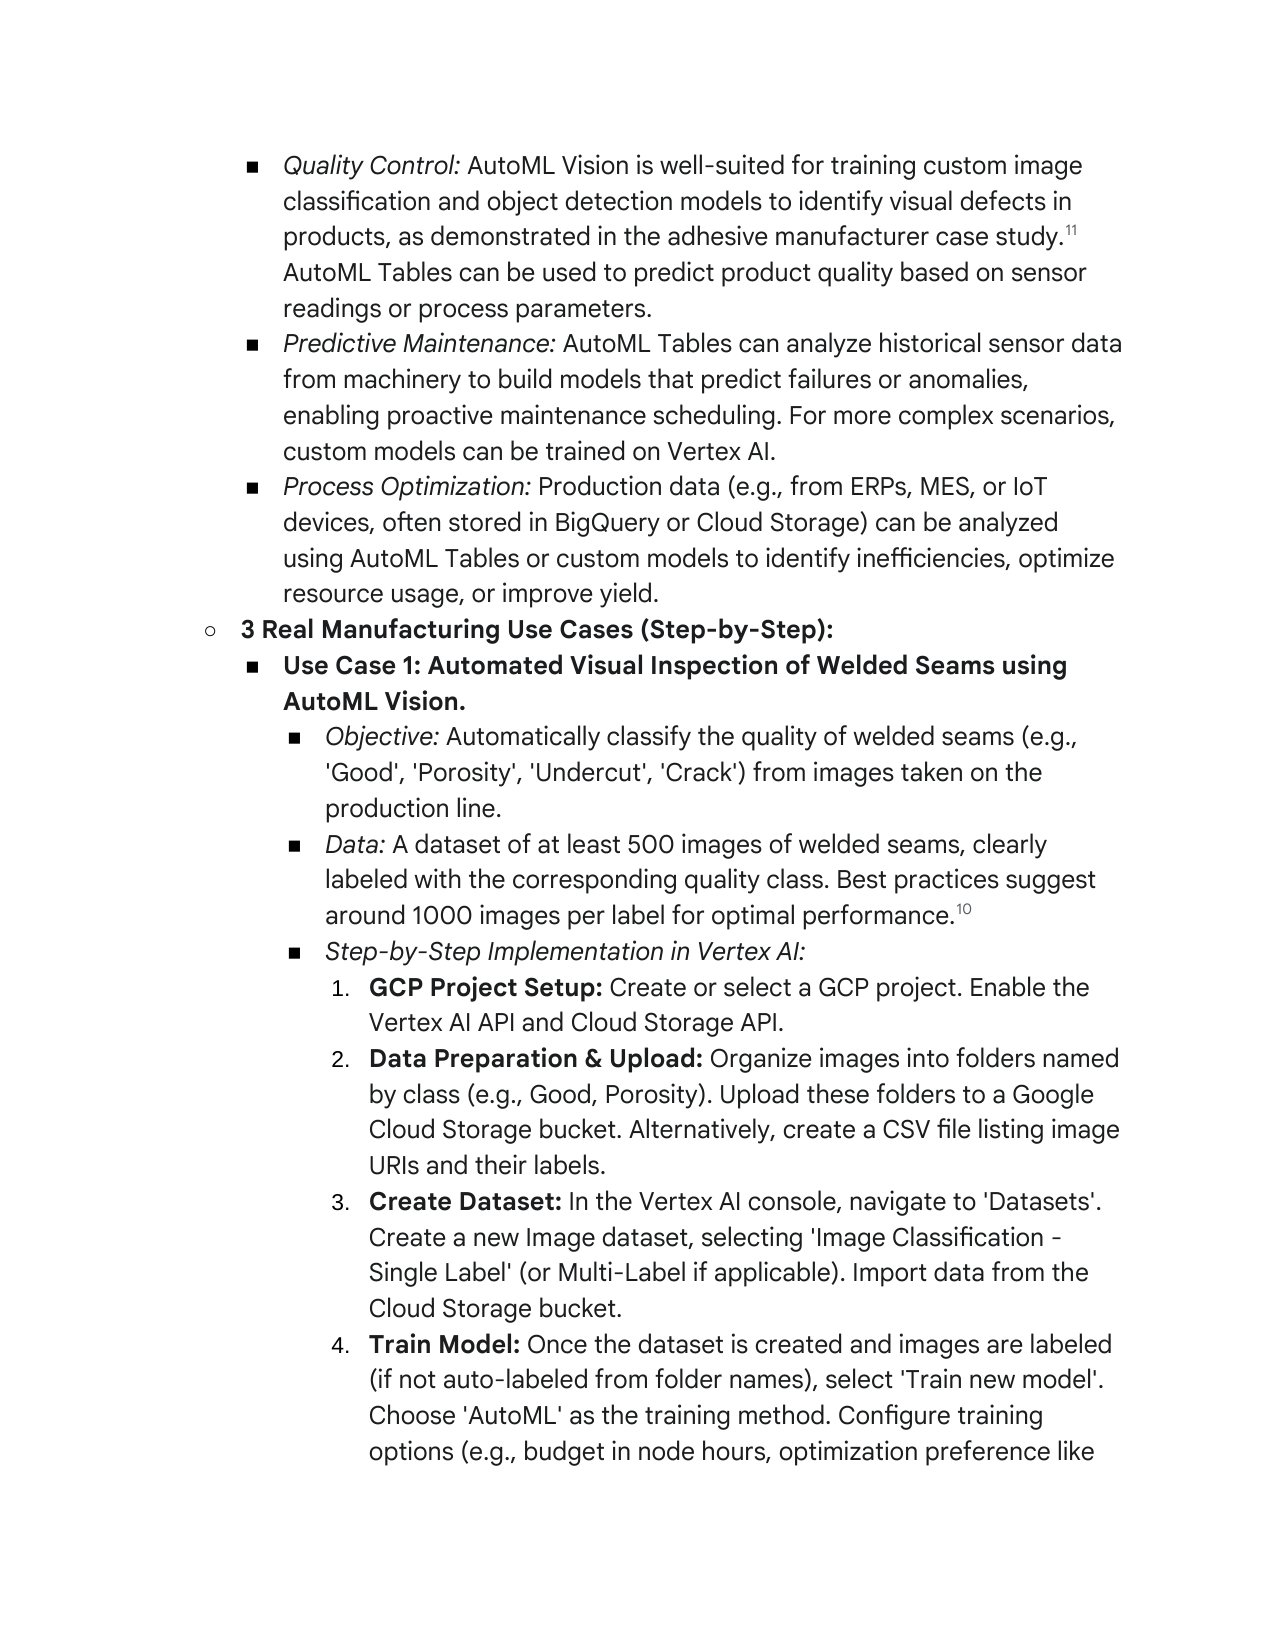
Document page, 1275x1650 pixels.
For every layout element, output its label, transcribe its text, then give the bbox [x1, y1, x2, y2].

list Objective: Automatically classify the quality of welded seams (e.g., 'Good', 'Porosity', 'Undercut', 'Crack') from images taken on the production line. [287, 722, 1125, 824]
list Create Dataset: In the Vertex AI console, navigate to 'Datasets'. Create a new Image dataset, selecting 'Image Classification - Single Label' (or Multi-Label if applicable). Import data from the Cloud Storage bucket. [331, 1186, 1125, 1325]
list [331, 1329, 1125, 1468]
list Data Preparation & Upload: Organize images into folders named by class (e.g., Good, Porosity). Upload these folders to a Google Cloud Storage bucket. Alternatively, create a CSV file listing image URIs and their labels. [331, 1043, 1125, 1182]
list 3 Real Manufacturing Use Cases (Step-by-Step): [203, 614, 1125, 646]
list Process Optimization: Production data (e.g., from ERPs, MES, or IoT devices, often stored in BigQuery or Cloud Storage) can be analyzed using AutoML Tables or custom models to identify inefficiencies, optimize resource usage, or improve yield. [245, 472, 1125, 610]
list Quality Control: AutoML Vision is well-suited for training custom image classification and object detection models to identify visual defects in products, as demonstrated in the adhesive manufacturer case study.11 AutoML Tables can be used to predict product quality based on sensor readings or process parameters. [245, 150, 1125, 324]
list Data: A dataset of at least 500 images of welded seams, clearly labeled with the corresponding quality class. Best practices suggest around 1000 images per label for optimal performance.10 [287, 829, 1125, 932]
list Step-by-Step Implementation in Vertex AI: [287, 936, 1125, 967]
list Predictive Maintenance: AutoML Tables can analyze historical sensor data from machinery to build models that predict failures or anomalies, enabling proactive maintenance scheduling. For more complex scenarios, custom models can be trained on Vertex AI. [245, 329, 1125, 467]
list Use Case 1: Automated Visual Inspection of Welded Seams using AutoML Vision. [245, 650, 1125, 717]
list GCP Project Setup: Create or select a GCP project. Enable the Vertex AI API and Cloud Storage API. [331, 972, 1125, 1039]
